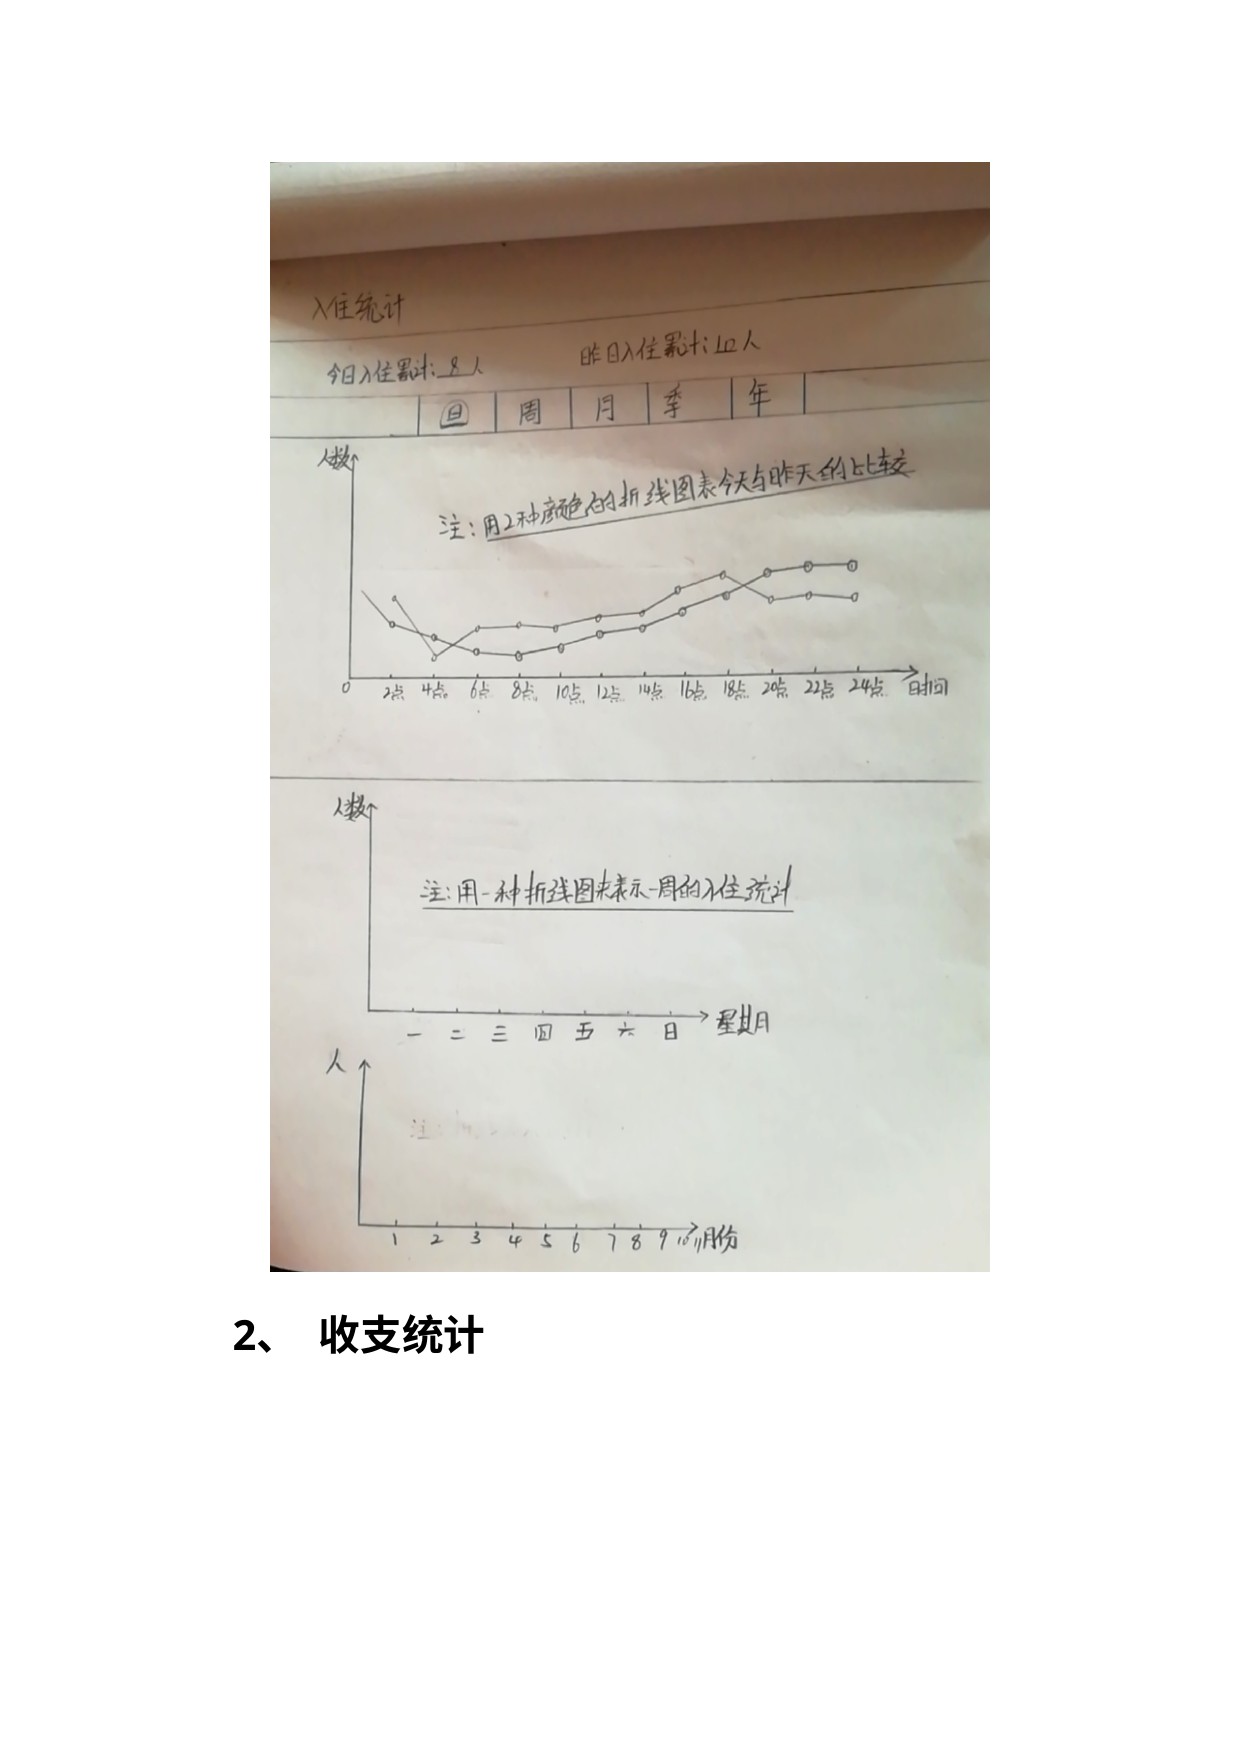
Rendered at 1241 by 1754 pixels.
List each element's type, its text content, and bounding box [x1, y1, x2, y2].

list 收支统计 [232, 1299, 1053, 1364]
picture [270, 162, 990, 1272]
